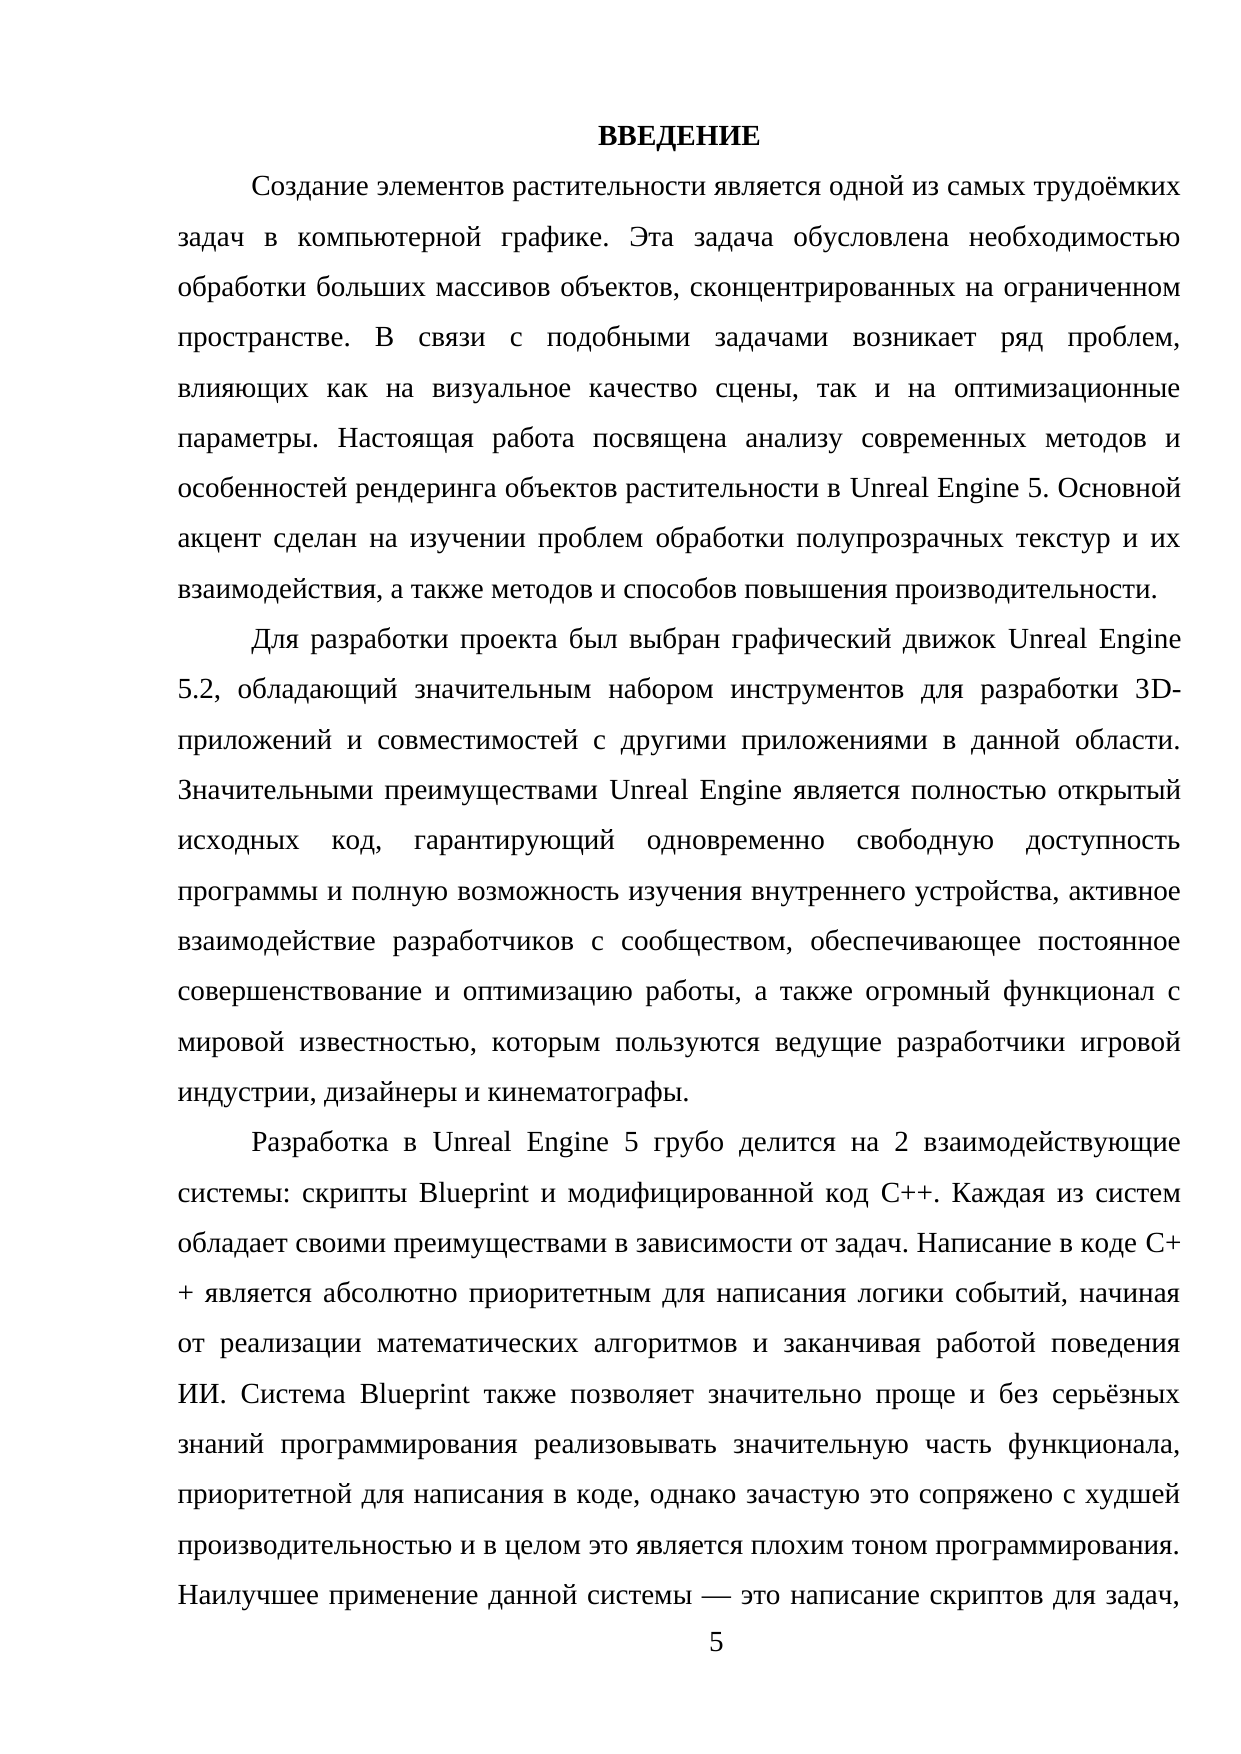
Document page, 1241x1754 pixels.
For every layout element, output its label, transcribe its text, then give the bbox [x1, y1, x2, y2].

text Для разработки проекта был выбран графический движок Unreal Engine 5.2, обладающий значительным набором инструментов для разработки 3D-приложений и совместимостей с другими приложениями в данной области. Значительными преимуществами Unreal Engine является полностью открытый исходных код, гарантирующий одновременно свободную доступность программы и полную возможность изучения внутреннего устройства, активное взаимодействие разработчиков с сообществом, обеспечивающее постоянное совершенствование и оптимизацию работы, а также огромный функционал с мировой известностью, которым пользуются ведущие разработчики игровой индустрии, дизайнеры и кинематографы. [177, 621, 1181, 1108]
text ВВЕДЕНИЕ [177, 118, 1181, 152]
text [177, 1124, 1181, 1611]
text Создание элементов растительности является одной из самых трудоёмких задач в компьютерной графике. Эта задача обусловлена необходимостью обработки больших массивов объектов, сконцентрированных на ограниченном пространстве. В связи с подобными задачами возникает ряд проблем, влияющих как на визуальное качество сцены, так и на оптимизационные параметры. Настоящая работа посвящена анализу современных методов и особенностей рендеринга объектов растительности в Unreal Engine 5. Основной акцент сделан на изучении проблем обработки полупрозрачных текстур и их взаимодействия, а также методов и способов повышения производительности. [177, 168, 1181, 604]
